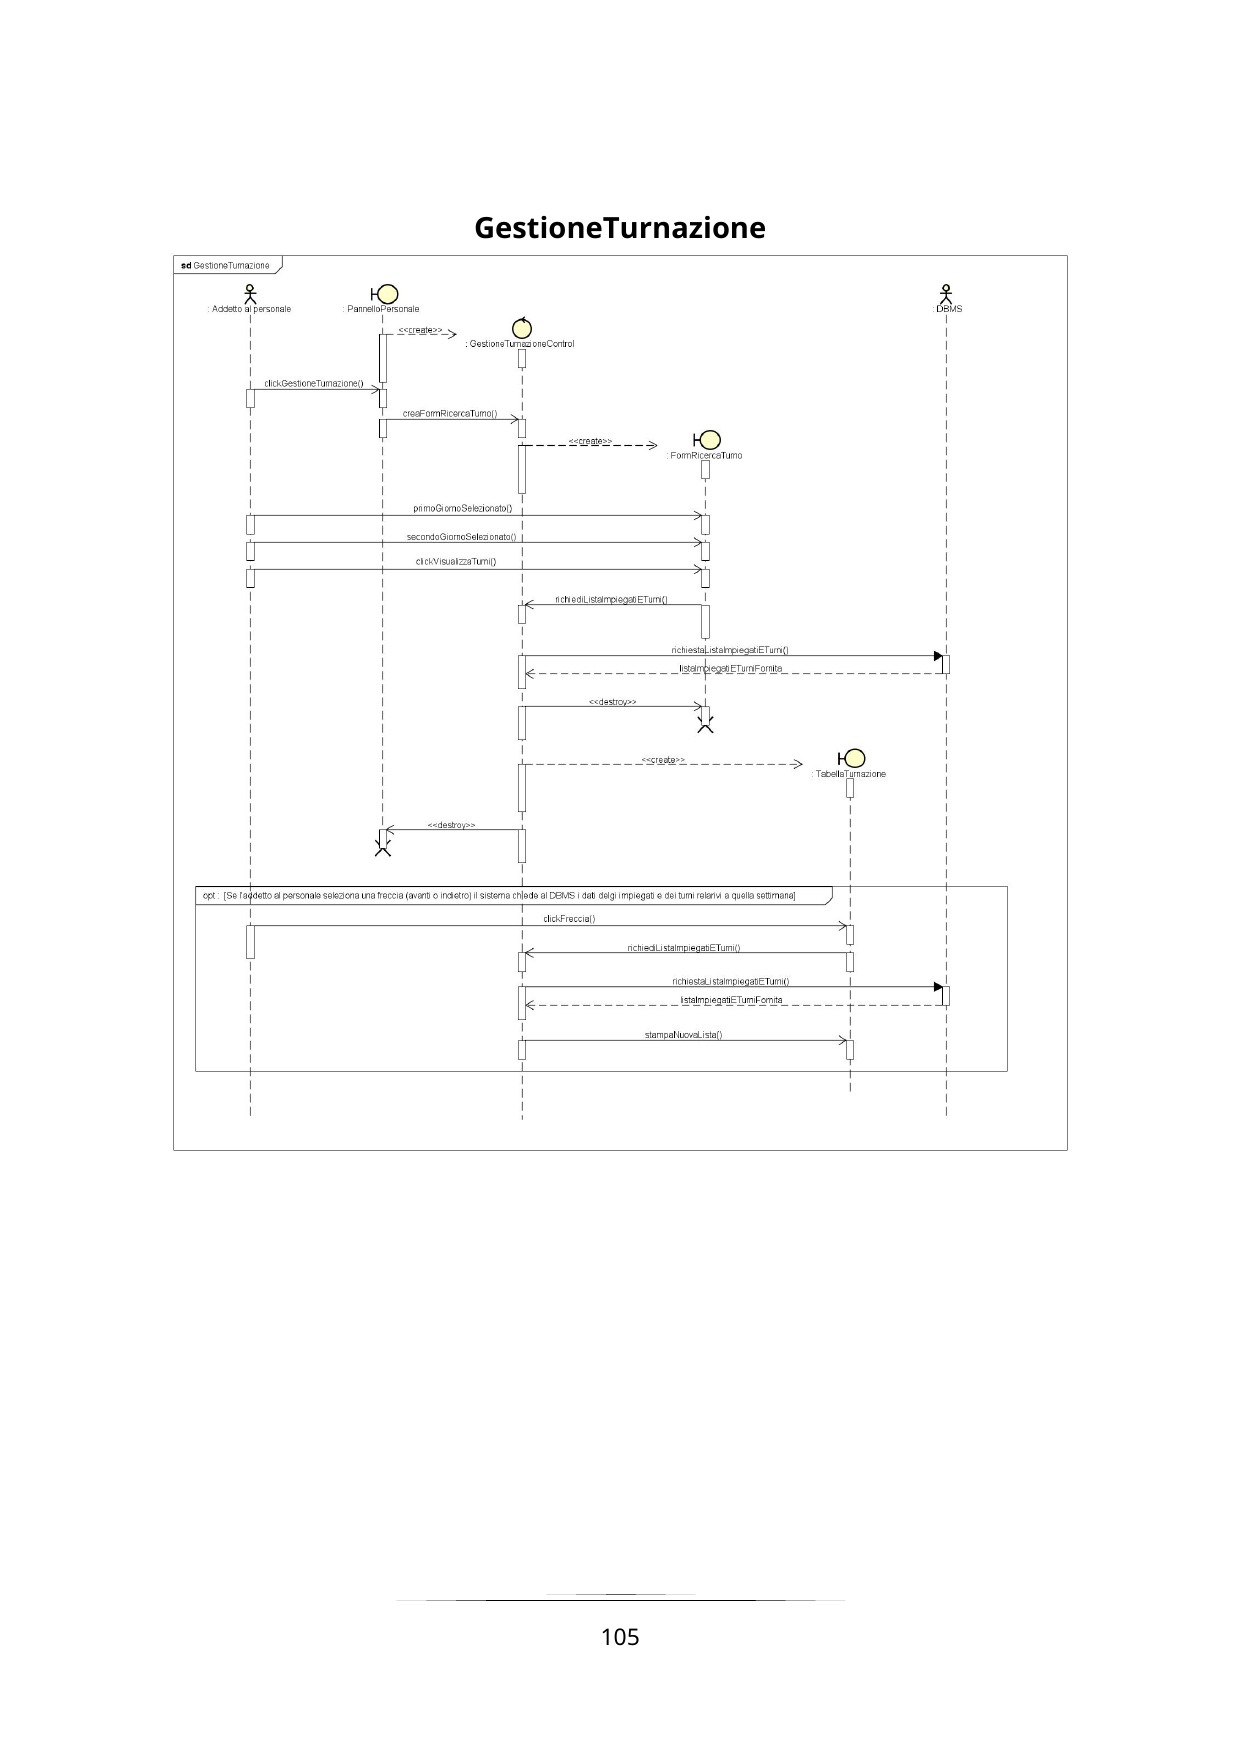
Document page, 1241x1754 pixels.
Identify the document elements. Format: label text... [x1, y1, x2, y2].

picture [166, 248, 1074, 1157]
